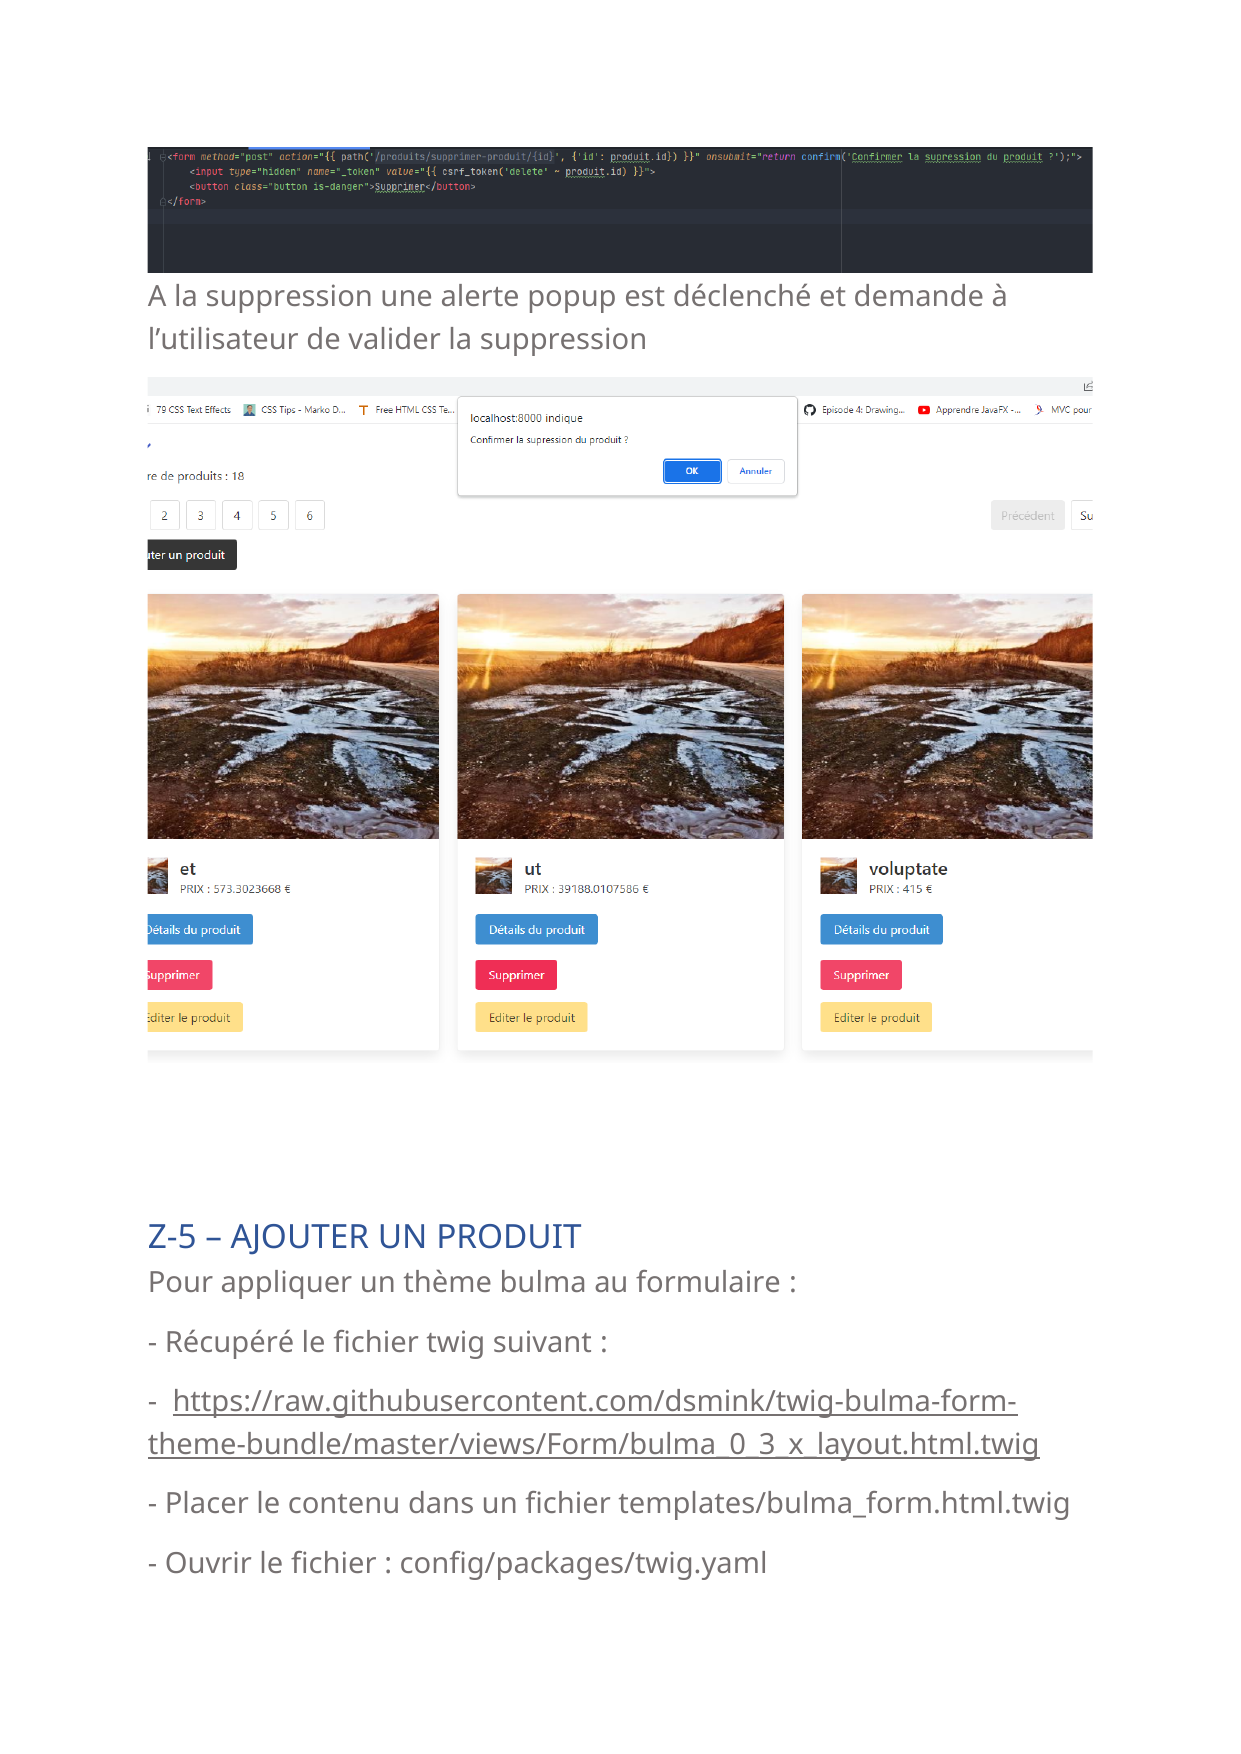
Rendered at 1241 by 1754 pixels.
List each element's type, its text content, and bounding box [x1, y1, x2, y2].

text - Ouvrir le fichier : config/packages/twig.yaml [148, 1542, 1093, 1582]
text Pour appliquer un thème bulma au formulaire : [148, 1261, 1093, 1301]
text - https://raw.githubusercontent.com/dsmink/twig-bulma-form-theme-bundle/master/views/Form/bulma_0_3_x_layout.html.twig [148, 1380, 1093, 1463]
picture [147, 377, 1093, 1063]
subtitle Z-5 – AJOUTER UN PRODUIT [148, 1212, 1093, 1258]
text - Placer le contenu dans un fichier templates/bulma_form.html.twig [148, 1483, 1093, 1522]
text - Récupéré le fichier twig suivant : [148, 1321, 1093, 1361]
picture [147, 147, 1093, 273]
text A la suppression une alerte popup est déclenché et demande à l’utilisateur de valider la suppression [148, 273, 1093, 358]
